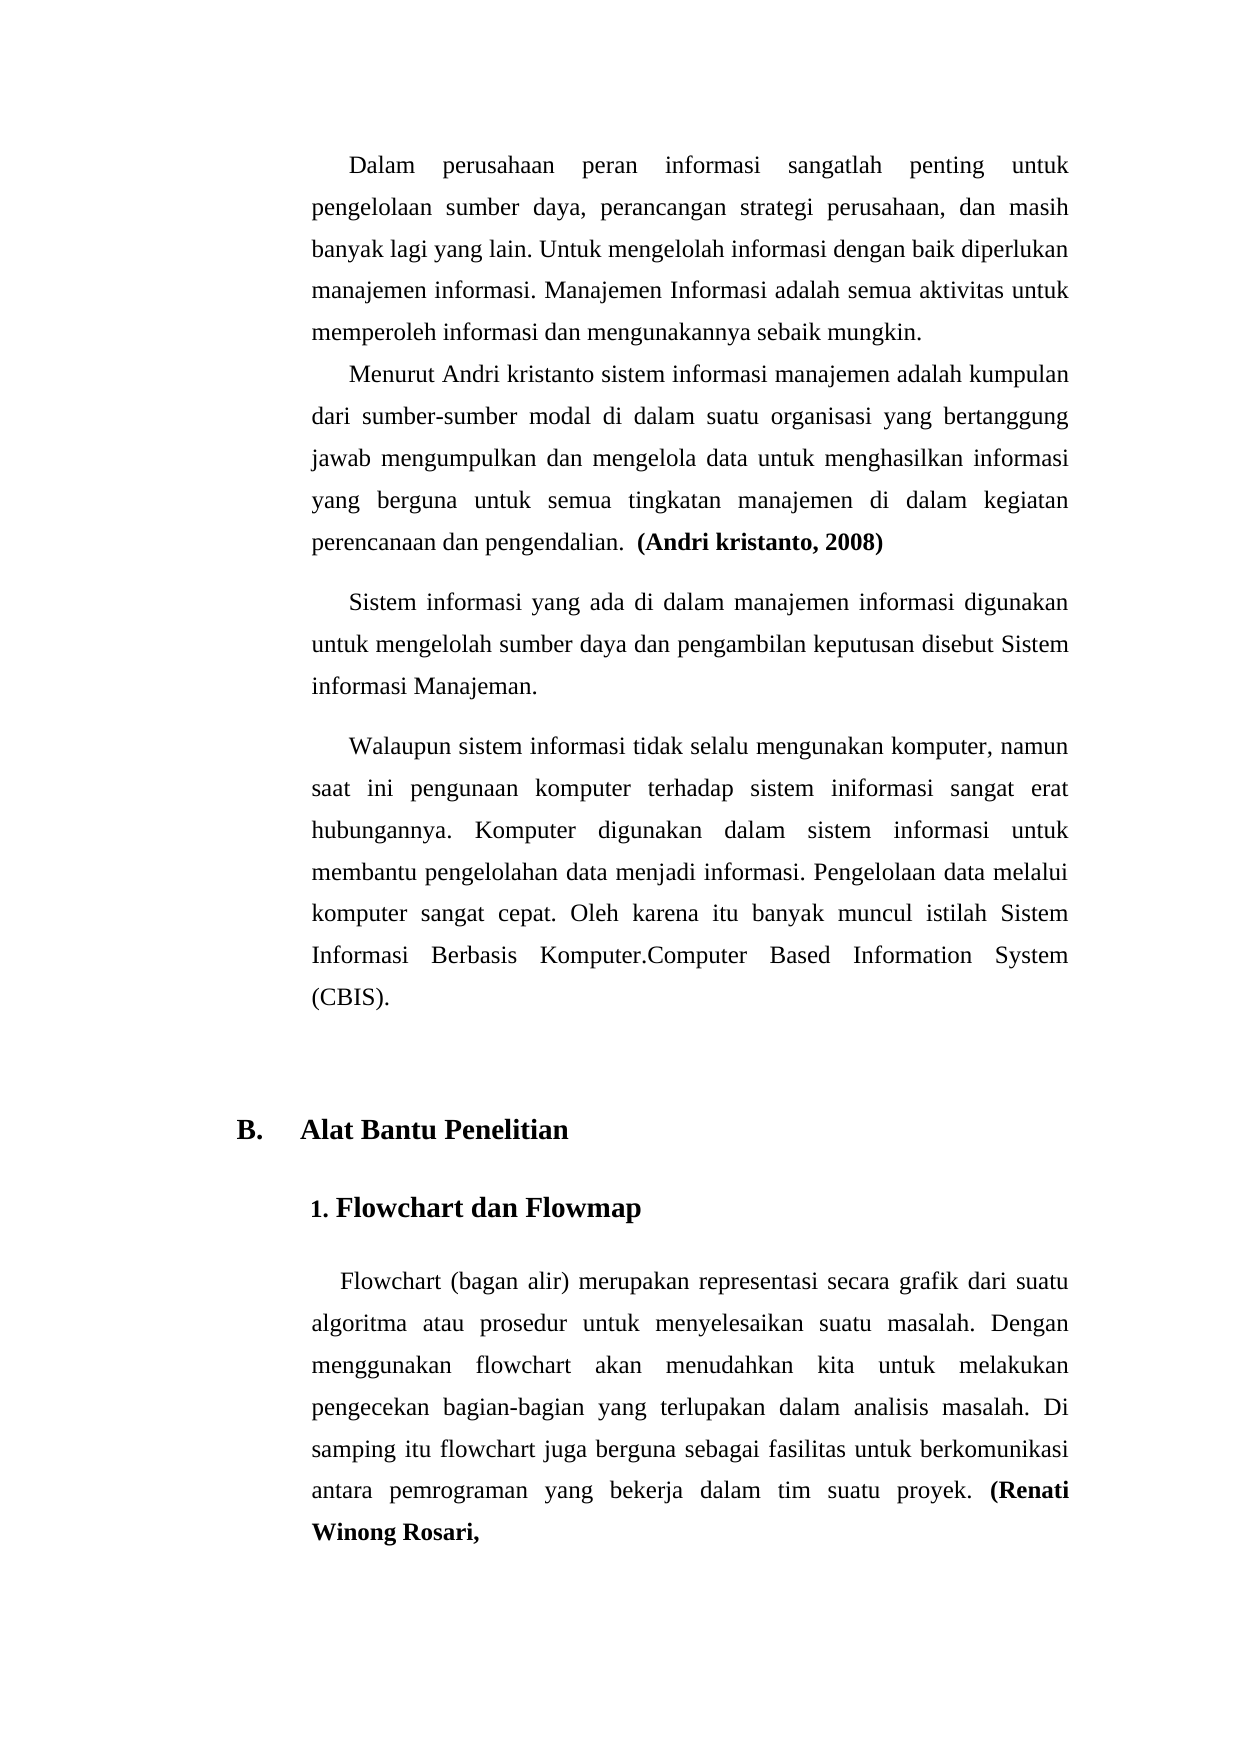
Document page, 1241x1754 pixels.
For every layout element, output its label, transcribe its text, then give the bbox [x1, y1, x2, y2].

text 1. Flowchart dan Flowmap [310, 1190, 1100, 1224]
text Flowchart (bagan alir) merupakan representasi secara grafik dari suatu algoritma atau prosedur untuk menyelesaikan suatu masalah. Dengan menggunakan flowchart akan menudahkan kita untuk melakukan pengecekan bagian-bagian yang terlupakan dalam analisis masalah. Di samping itu flowchart juga berguna sebagai fasilitas untuk berkomunikasi antara pemrograman yang bekerja dalam tim suatu proyek. (Renati Winong Rosari, [311, 1266, 1069, 1546]
text Walaupun sistem informasi tidak selalu mengunakan komputer, namun saat ini pengunaan komputer terhadap sistem iniformasi sangat erat hubungannya. Komputer digunakan dalam sistem informasi untuk membantu pengelolahan data menjadi informasi. Pengelolaan data melalui komputer sangat cepat. Oleh karena itu banyak muncul istilah Sistem Informasi Berbasis Komputer.Computer Based Information System (CBIS). [311, 731, 1069, 1011]
text Menurut Andri kristanto sistem informasi manajemen adalah kumpulan dari sumber-sumber modal di dalam suatu organisasi yang bertanggung jawab mengumpulkan dan mengelola data untuk menghasilkan informasi yang berguna untuk semua tingkatan manajemen di dalam kegiatan perencanaan dan pengendalian. (Andri kristanto, 2008) [311, 359, 1069, 556]
text B. Alat Bantu Penelitian [236, 1112, 1100, 1146]
text Sistem informasi yang ada di dalam manajemen informasi digunakan untuk mengelolah sumber daya dan pengambilan keputusan disebut Sistem informasi Manajeman. [311, 587, 1069, 699]
text Dalam perusahaan peran informasi sangatlah penting untuk pengelolaan sumber daya, perancangan strategi perusahaan, dan masih banyak lagi yang lain. Untuk mengelolah informasi dengan baik diperlukan manajemen informasi. Manajemen Informasi adalah semua aktivitas untuk memperoleh informasi dan mengunakannya sebaik mungkin. [311, 150, 1069, 346]
